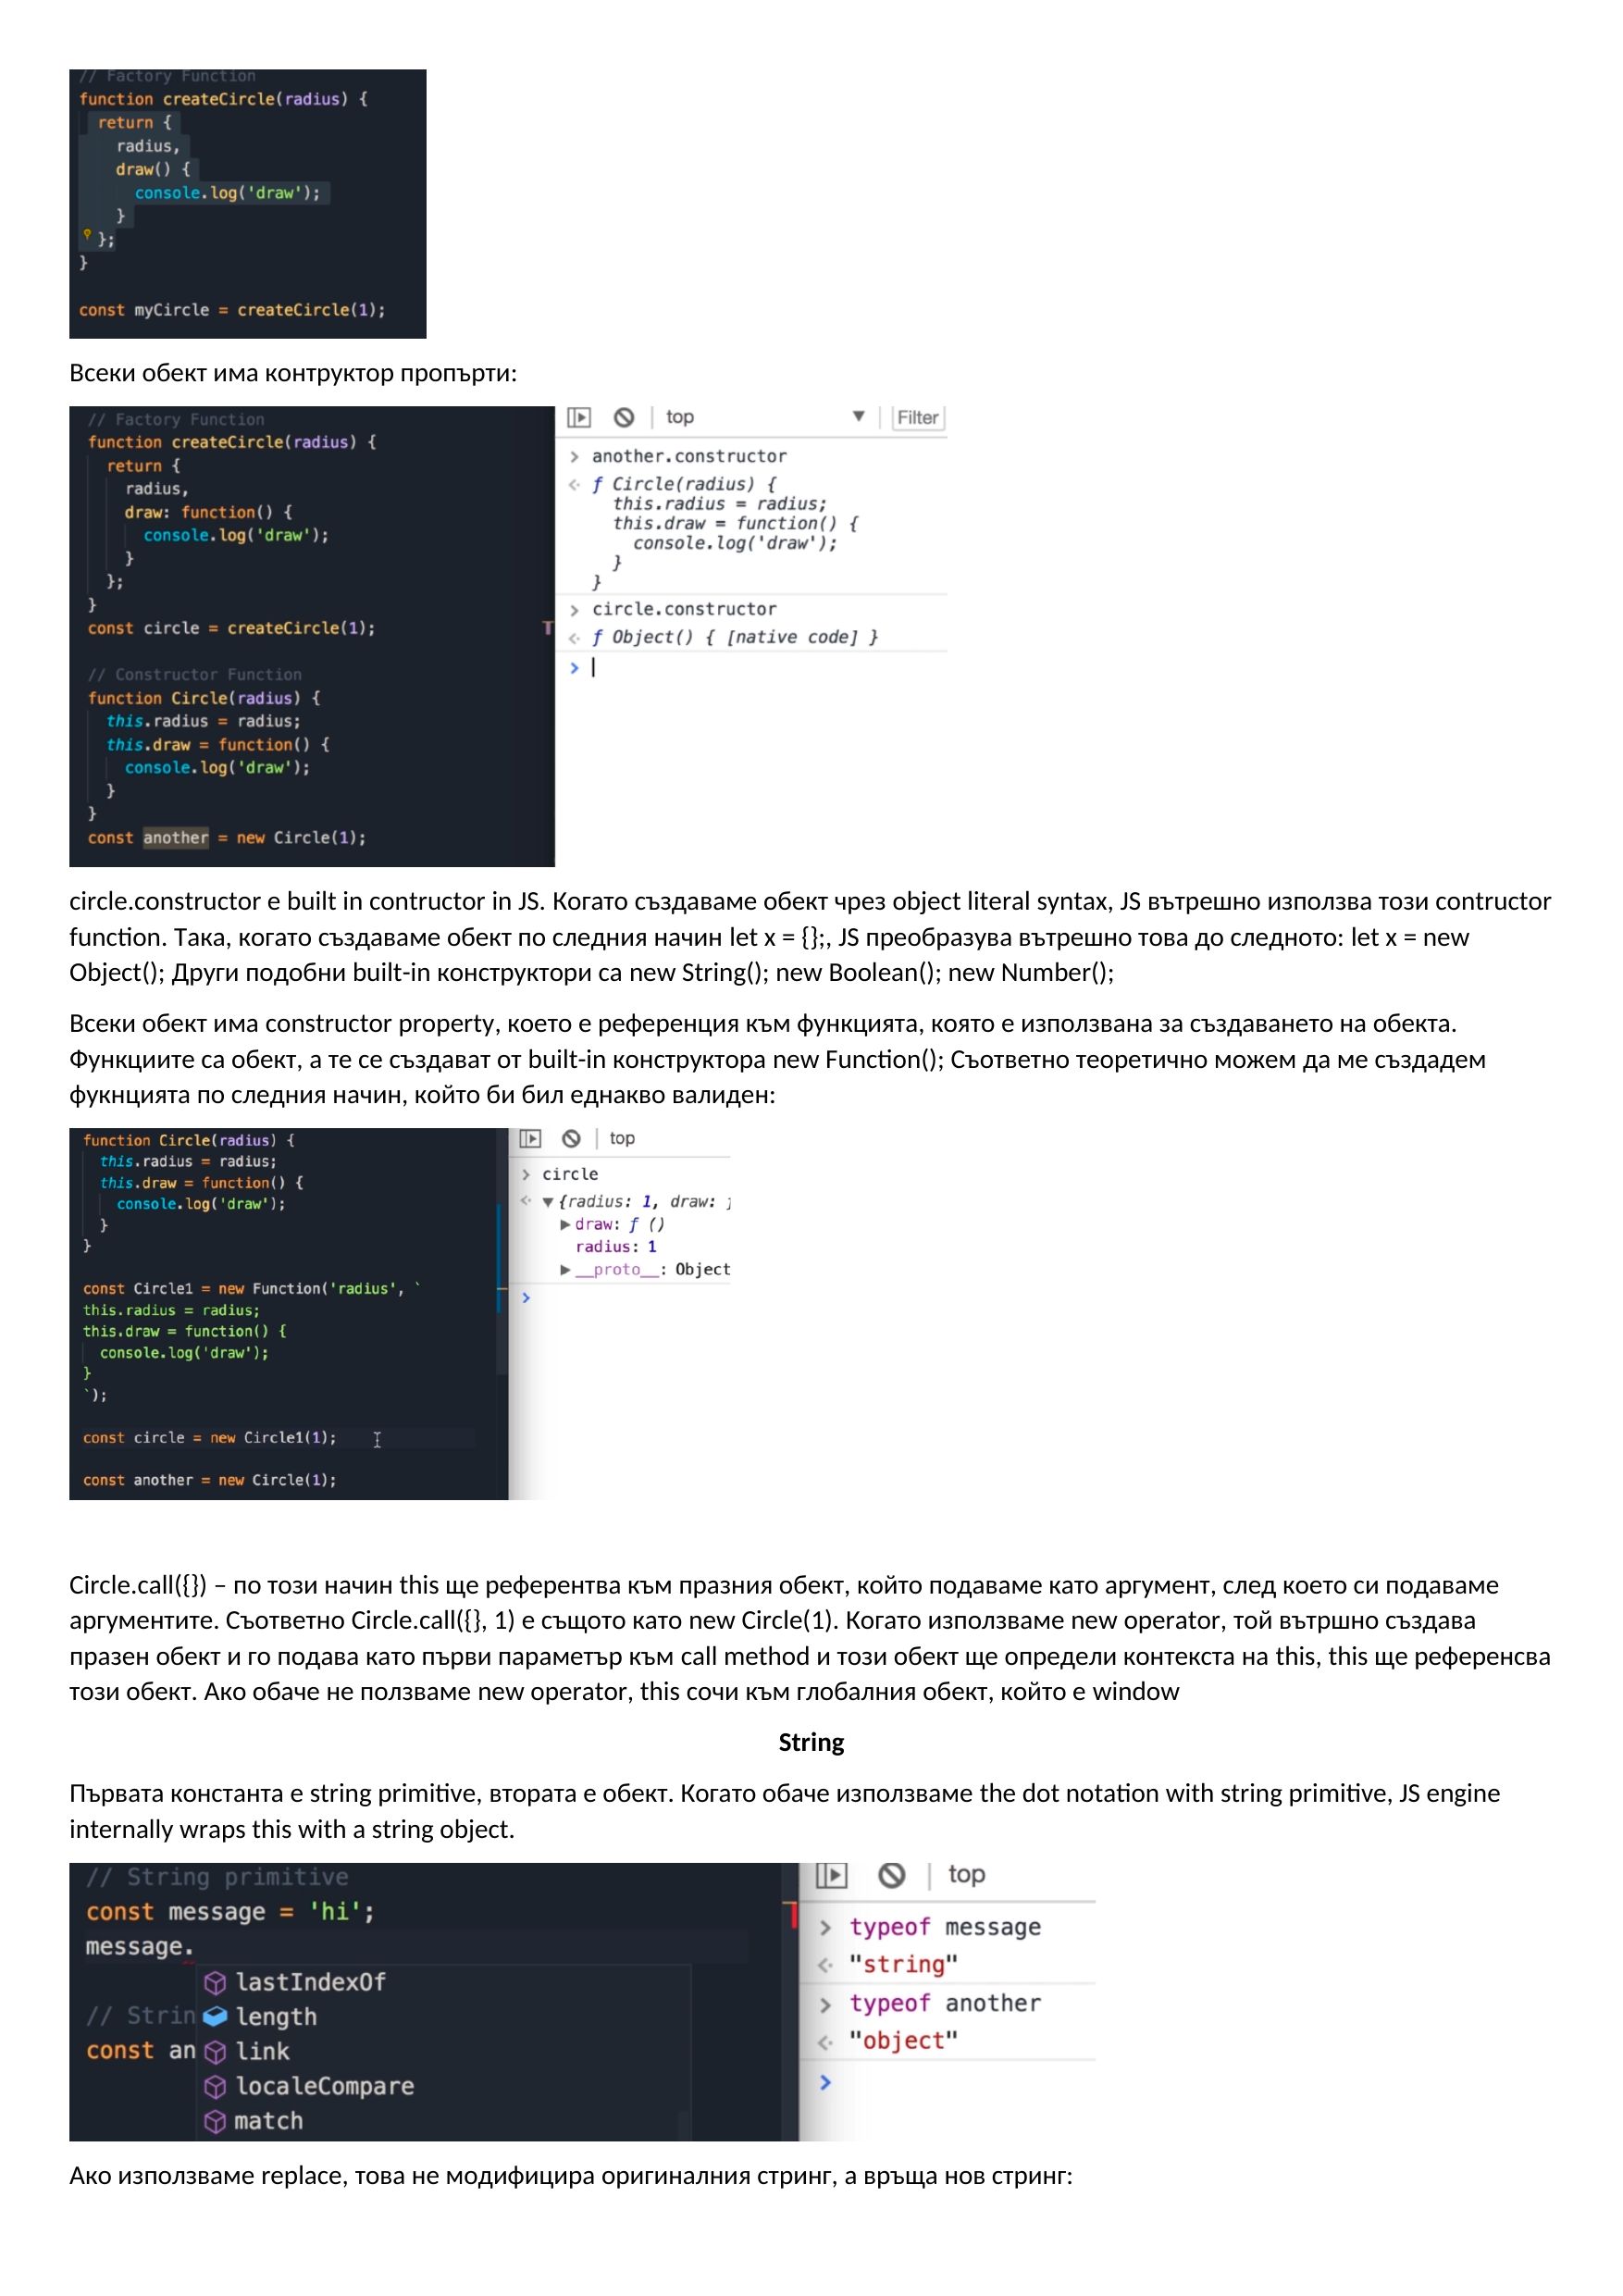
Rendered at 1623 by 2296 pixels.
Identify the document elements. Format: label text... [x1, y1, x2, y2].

picture [69, 406, 948, 867]
text Всеки обект има constructor property, което е референция към функцията, която е използвана за създаването на обекта. Функциите са обект, а те се създават от built-in конструктора new Function(); Съответно теоретично можем да ме създадем фукнцията по следния начин, който би бил еднакво валиден: [69, 1006, 1554, 1111]
text Първата константа е string primitive, втората е обект. Когато обаче използваме the dot notation with string primitive, JS engine internally wraps this with a string object. [69, 1776, 1554, 1845]
picture [69, 1863, 1096, 2141]
text Всеки обект има контруктор пропърти: [69, 355, 1554, 389]
picture [69, 69, 427, 339]
text Ако използваме replace, това не модифицира оригиналния стринг, а връща нов стринг: [69, 2158, 1554, 2191]
text String [69, 1725, 1554, 1758]
text Circle.call({}) – по този начин this ще референтва към празния обект, който подаваме като аргумент, след което си подаваме аргументите. Съответно Circle.call({}, 1) е същото като new Circle(1). Когато използваме new operator, той вътршно създава празен обект и го подава като първи параметър към call method и този обект ще определи контекста на this, this ще референсва този обект. Ако обаче не ползваме new operator, this сочи към глобалния обект, който е window [69, 1568, 1554, 1707]
text circle.constructor e built in contructor in JS. Когато създаваме обект чрез object literal syntax, JS вътрешно използва този contructor function. Така, когато създаваме обект по следния начин let x = {};, JS преобразува вътрешно това до следното: let x = new Object(); Други подобни built-in конструктори са new String(); new Boolean(); new Number(); [69, 884, 1554, 988]
picture [69, 1128, 731, 1500]
